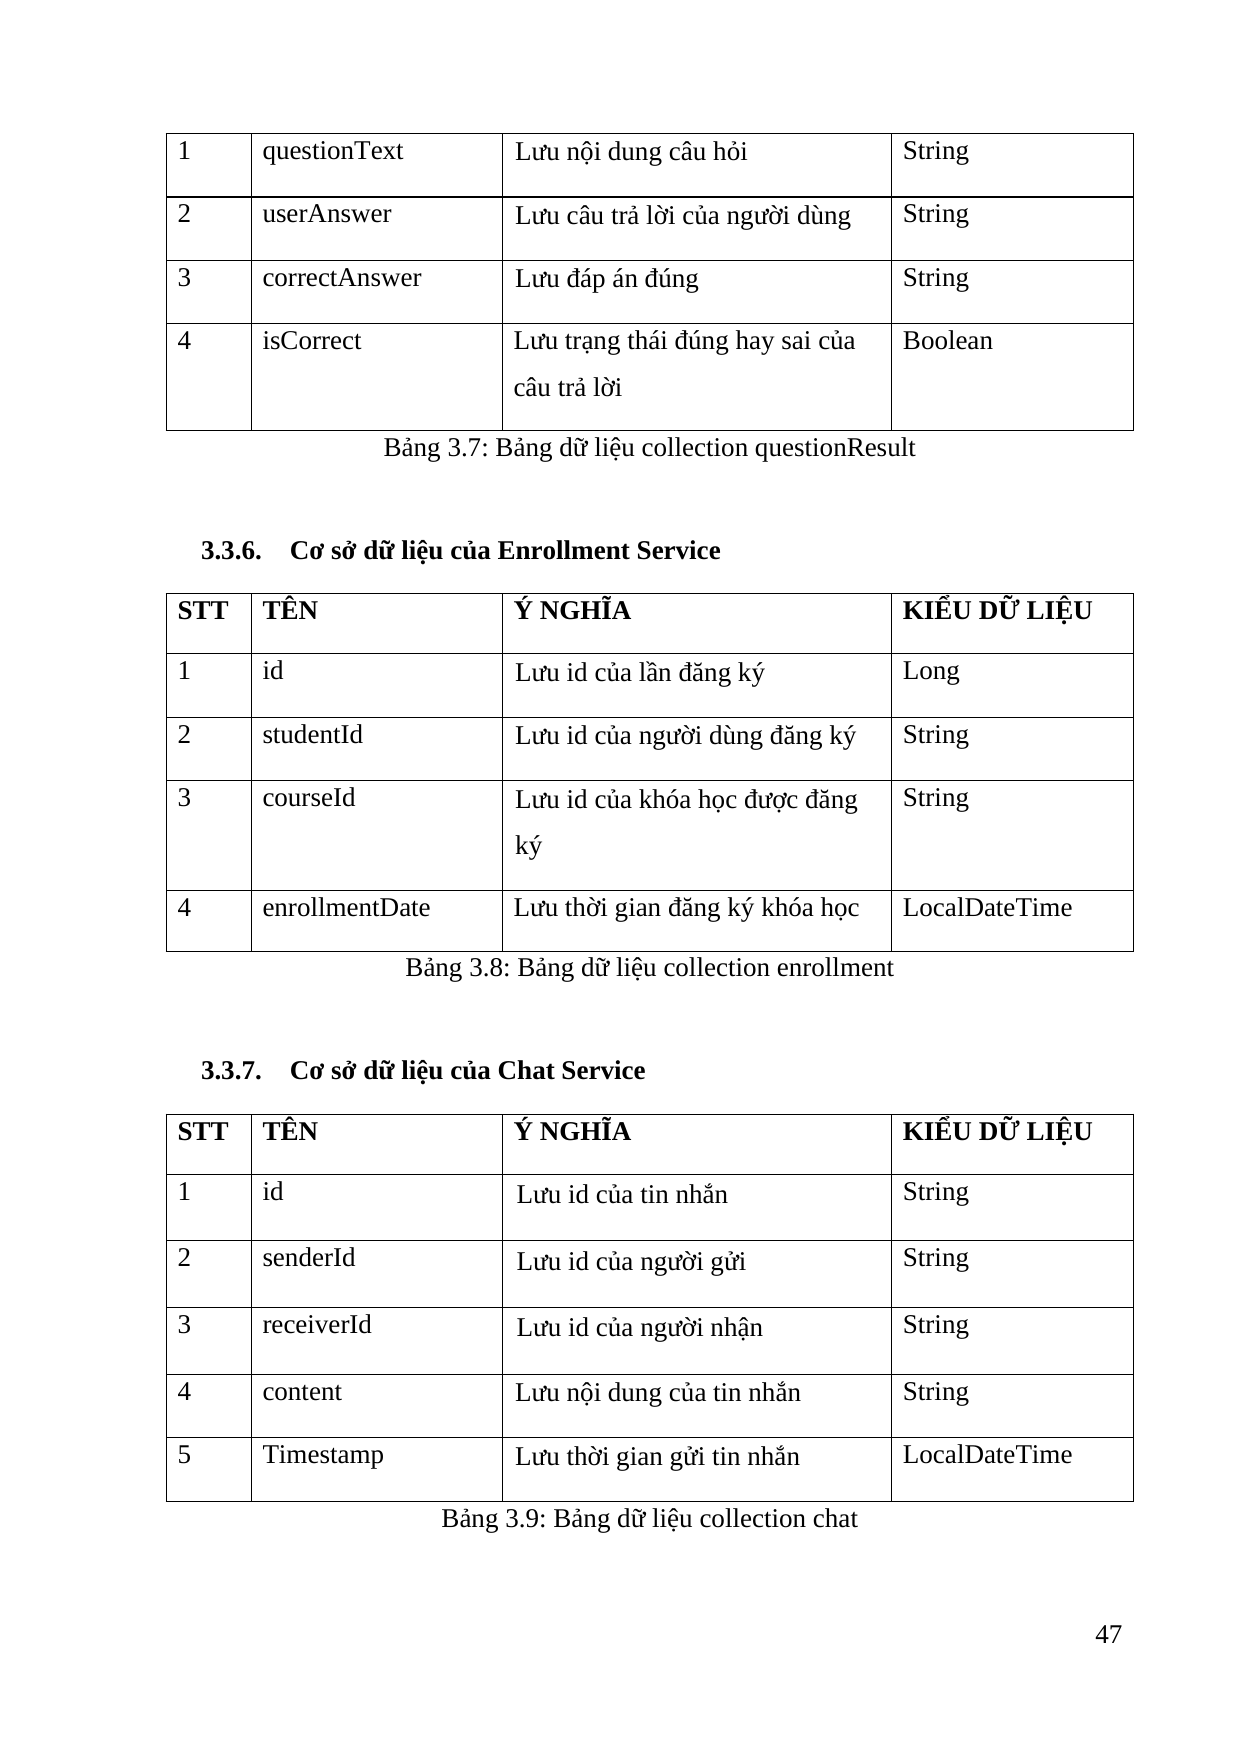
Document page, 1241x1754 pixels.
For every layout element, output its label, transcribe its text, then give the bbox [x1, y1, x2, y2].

table_cell String [892, 718, 1133, 780]
table_cell 1 [167, 134, 251, 196]
table_cell [503, 198, 891, 260]
table_cell 4 [167, 891, 251, 951]
table_cell studentId [252, 718, 502, 780]
table_cell String [892, 198, 1133, 260]
table_cell Lưu thời gian đăng ký khóa học [503, 891, 891, 951]
table_cell 3 [167, 1308, 251, 1374]
table_cell 3 [167, 781, 251, 890]
table_cell 5 [167, 1438, 251, 1501]
table_header KIỂU DỮ LIỆU [892, 594, 1133, 653]
table_cell 3 [167, 261, 251, 323]
table_cell [503, 781, 891, 890]
table_cell [503, 1375, 891, 1437]
table_cell [503, 1241, 891, 1307]
table_cell 2 [167, 198, 251, 260]
table_cell userAnswer [252, 198, 502, 260]
table_cell enrollmentDate [252, 891, 502, 951]
table_cell String [892, 1308, 1133, 1374]
table_cell String [892, 1241, 1133, 1307]
table_header KIỂU DỮ LIỆU [892, 1115, 1133, 1174]
table_cell String [892, 1175, 1133, 1240]
table_cell [503, 1175, 891, 1240]
table_header Ý NGHĨA [503, 1115, 891, 1174]
table_cell id [252, 1175, 502, 1240]
table_cell 1 [167, 654, 251, 717]
table_cell Boolean [892, 324, 1133, 430]
table_cell [503, 261, 891, 323]
text Bảng 3.9: Bảng dữ liệu collection chat [177, 1502, 1122, 1533]
table_header STT [167, 594, 251, 653]
text Bảng 3.7: Bảng dữ liệu collection questionResult [177, 431, 1122, 462]
table_cell isCorrect [252, 324, 502, 430]
table_cell content [252, 1375, 502, 1437]
table_cell senderId [252, 1241, 502, 1307]
table_header TÊN [252, 1115, 502, 1174]
table_header Ý NGHĨA [503, 594, 891, 653]
table_cell String [892, 261, 1133, 323]
table_cell String [892, 1375, 1133, 1437]
text Bảng 3.8: Bảng dữ liệu collection enrollment [177, 952, 1122, 983]
table_cell questionText [252, 134, 502, 196]
subtitle Cơ sở dữ liệu của Enrollment Service [201, 534, 1122, 565]
table_header TÊN [252, 594, 502, 653]
subtitle Cơ sở dữ liệu của Chat Service [201, 1054, 1122, 1086]
table_cell String [892, 134, 1133, 196]
table_cell correctAnswer [252, 261, 502, 323]
table_cell Timestamp [252, 1438, 502, 1501]
table_cell Lưu trạng thái đúng hay sai của câu trả lời [503, 324, 891, 430]
table_cell Long [892, 654, 1133, 717]
table_cell 4 [167, 1375, 251, 1437]
table_cell [503, 718, 891, 780]
table_cell [503, 1308, 891, 1374]
table_cell 2 [167, 1241, 251, 1307]
table_cell 1 [167, 1175, 251, 1240]
table_cell LocalDateTime [892, 1438, 1133, 1501]
table_cell [503, 1438, 891, 1501]
table_cell id [252, 654, 502, 717]
table_cell courseId [252, 781, 502, 890]
table_cell [503, 134, 891, 196]
table_header STT [167, 1115, 251, 1174]
table_cell String [892, 781, 1133, 890]
table_cell receiverId [252, 1308, 502, 1374]
table_cell 4 [167, 324, 251, 430]
table_cell 2 [167, 718, 251, 780]
table_cell LocalDateTime [892, 891, 1133, 951]
table_cell [503, 654, 891, 717]
